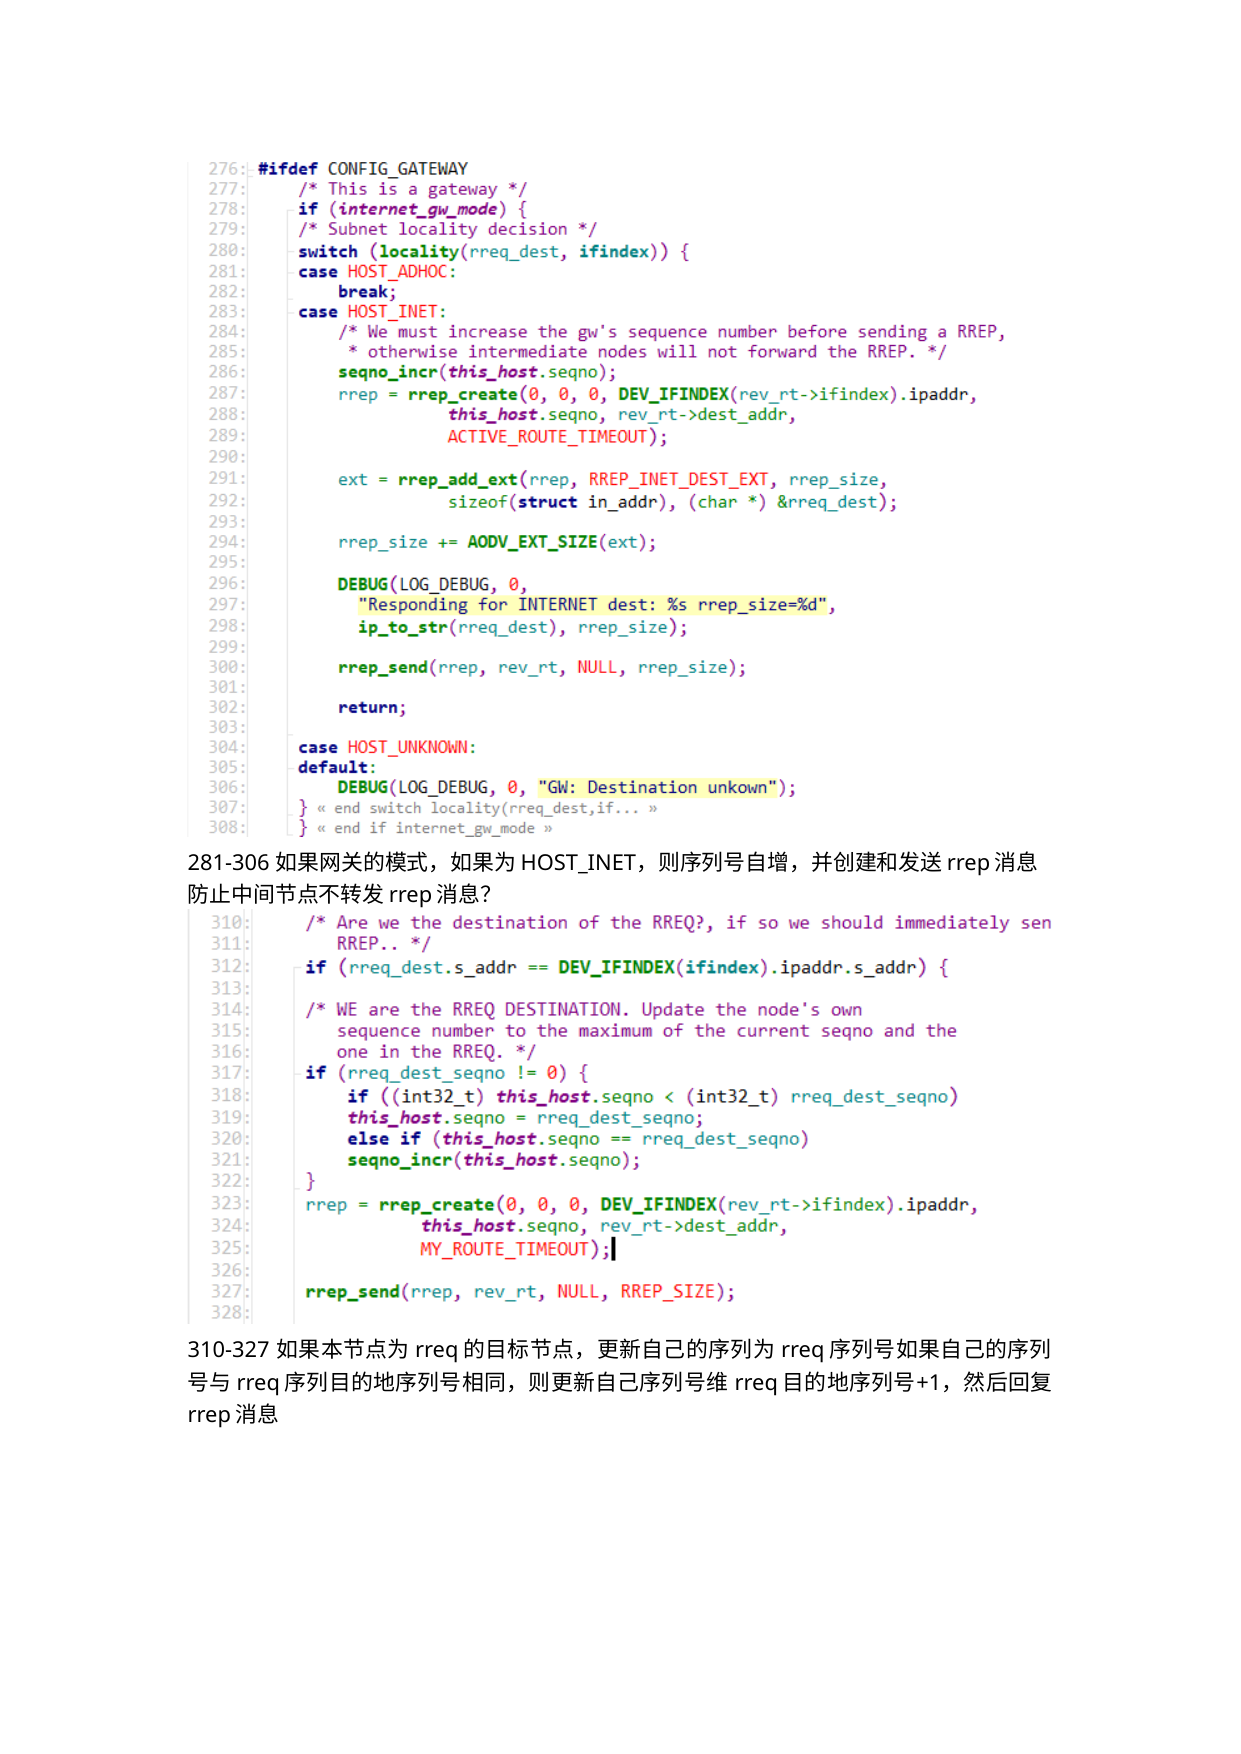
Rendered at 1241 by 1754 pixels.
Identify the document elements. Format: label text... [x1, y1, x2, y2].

picture [187, 909, 1052, 1324]
text 281-306 如果网关的模式，如果为HOST_INET，则序列号自增，并创建和发送rrep消息 [187, 844, 1053, 877]
picture [187, 162, 1004, 837]
text 310-327 如果本节点为rreq的目标节点，更新自己的序列为rreq序列号如果自己的序列号与rreq序列目的地序列号相同，则更新自己序列号维rreq目的地序列号+1，然后回复rrep消息 [187, 1332, 1053, 1429]
text 防止中间节点不转发rrep消息？ [187, 877, 1053, 909]
